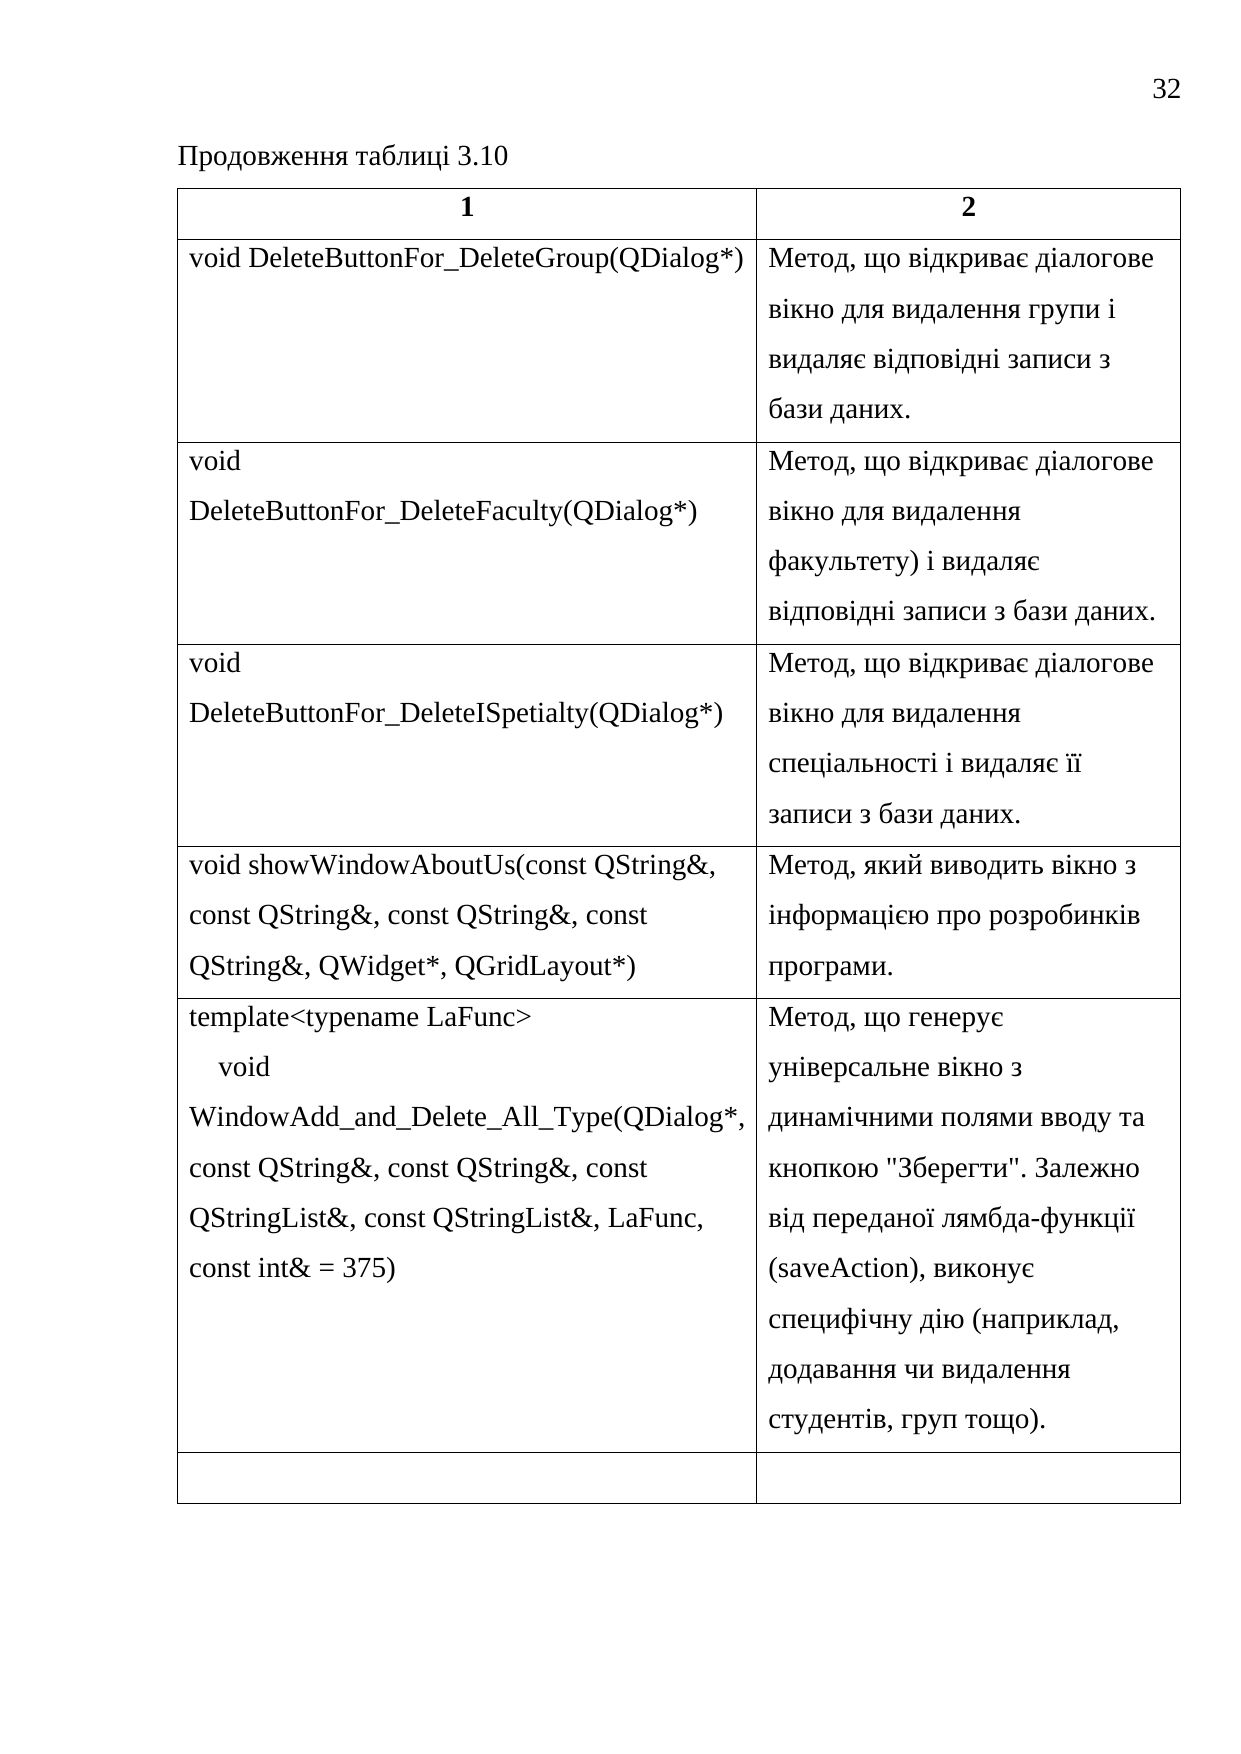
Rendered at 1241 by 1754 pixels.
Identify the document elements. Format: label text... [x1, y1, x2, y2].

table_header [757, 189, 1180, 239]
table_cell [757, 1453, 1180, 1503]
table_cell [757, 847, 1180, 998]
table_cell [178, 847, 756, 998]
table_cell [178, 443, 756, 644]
text Продовження таблиці 3.10 [177, 138, 1181, 171]
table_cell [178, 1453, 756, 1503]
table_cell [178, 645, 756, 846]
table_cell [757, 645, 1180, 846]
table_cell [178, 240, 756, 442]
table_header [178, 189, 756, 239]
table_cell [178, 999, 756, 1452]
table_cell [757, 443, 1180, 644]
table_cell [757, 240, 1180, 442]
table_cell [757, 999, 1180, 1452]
